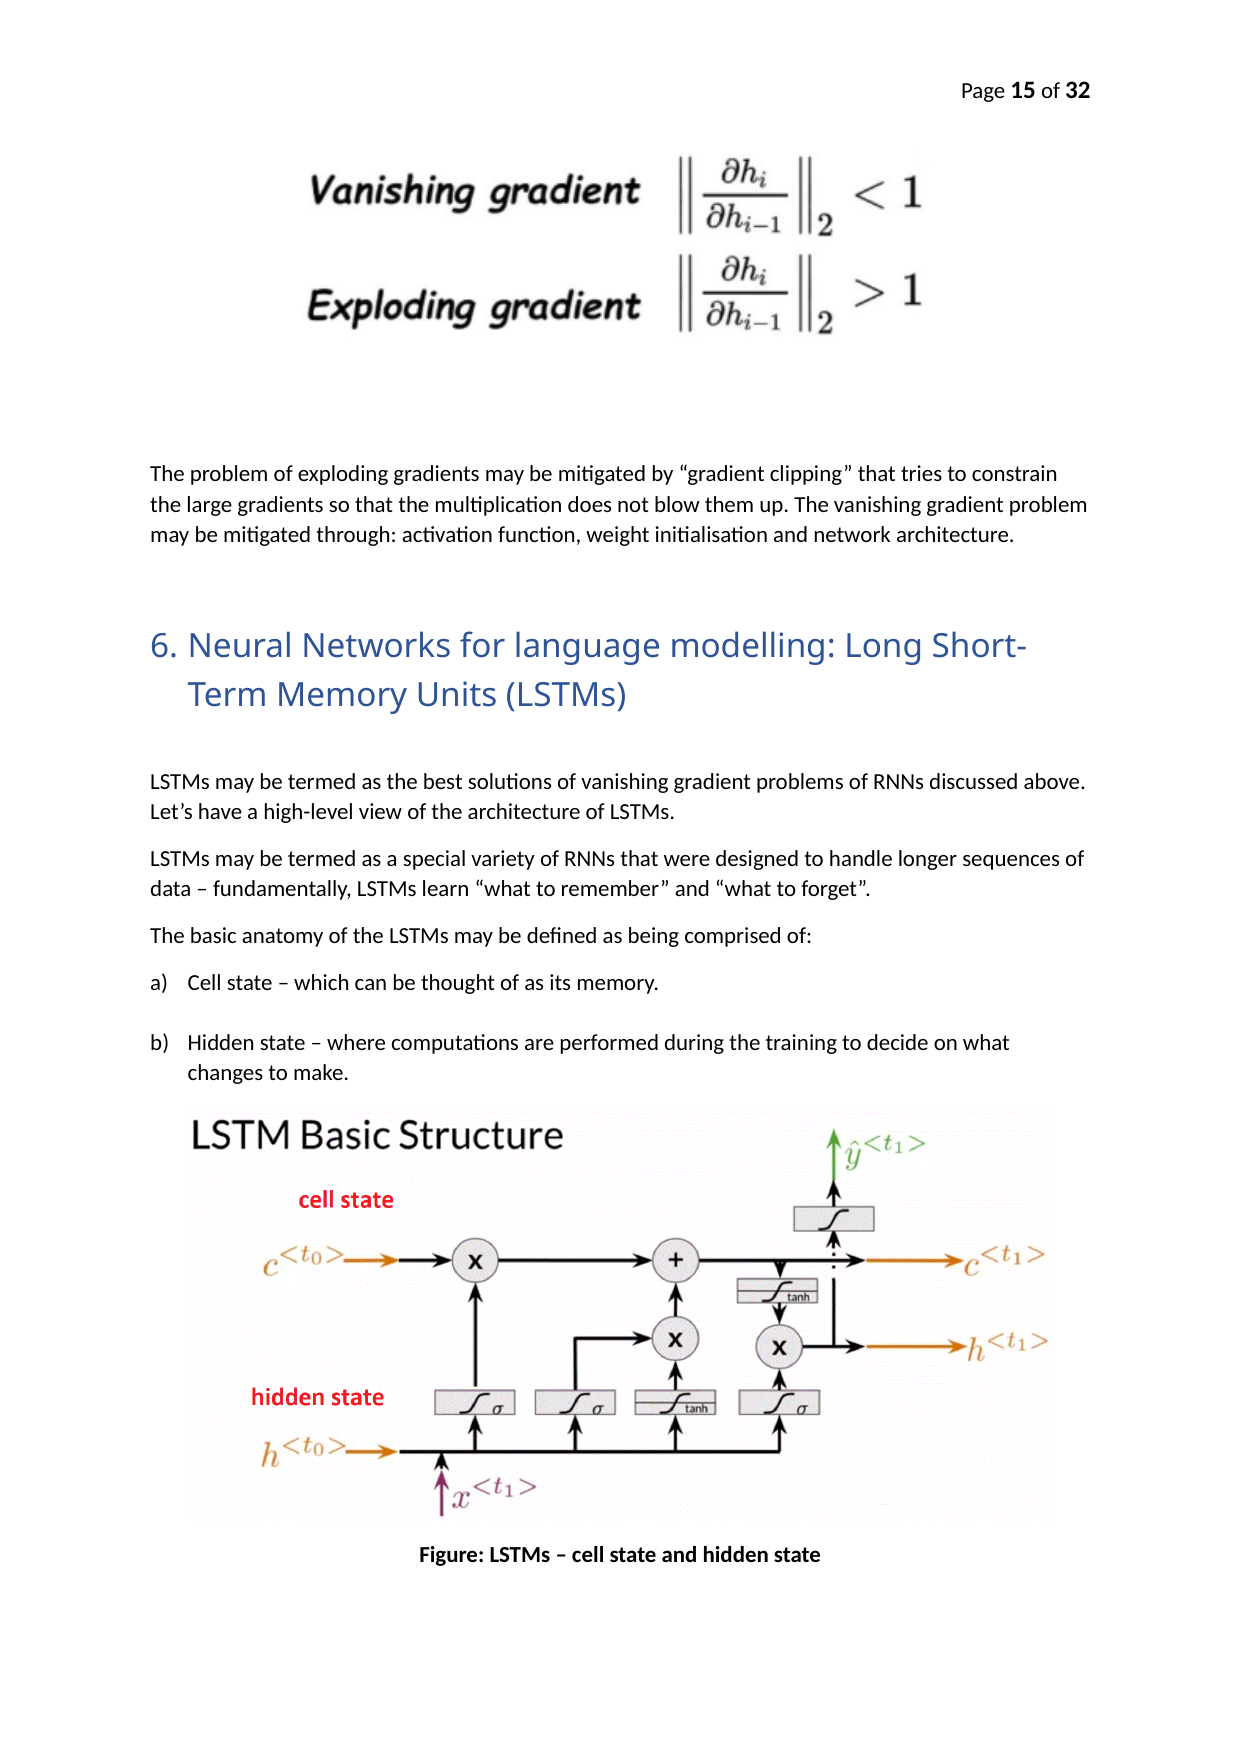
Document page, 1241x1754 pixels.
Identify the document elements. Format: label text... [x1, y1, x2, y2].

picture [301, 150, 939, 347]
list Hidden state – where computations are performed during the training to decide on what changes to make. [150, 1028, 1090, 1087]
text Figure: LSTMs – cell state and hidden state [150, 1540, 1090, 1568]
text The problem of exploding gradients may be mitigated by “gradient clipping” that tries to constrain the large gradients so that the multiplication does not blow them up. The vanishing gradient problem may be mitigated through: activation function, weight initialisation and network architecture. [150, 459, 1090, 548]
list Cell state – which can be thought of as its memory. [150, 968, 1090, 996]
subtitle Neural Networks for language modelling: Long Short-Term Memory Units (LSTMs) [150, 622, 1090, 716]
text LSTMs may be termed as the best solutions of vanishing gradient problems of RNNs discussed above. Let’s have a high-level view of the architecture of LSTMs. [150, 767, 1090, 825]
picture [188, 1105, 1052, 1522]
text LSTMs may be termed as a special variety of RNNs that were designed to handle longer sequences of data – fundamentally, LSTMs learn “what to remember” and “what to forget”. [150, 844, 1090, 902]
text The basic anatomy of the LSTMs may be defined as being comprised of: [150, 921, 1090, 949]
